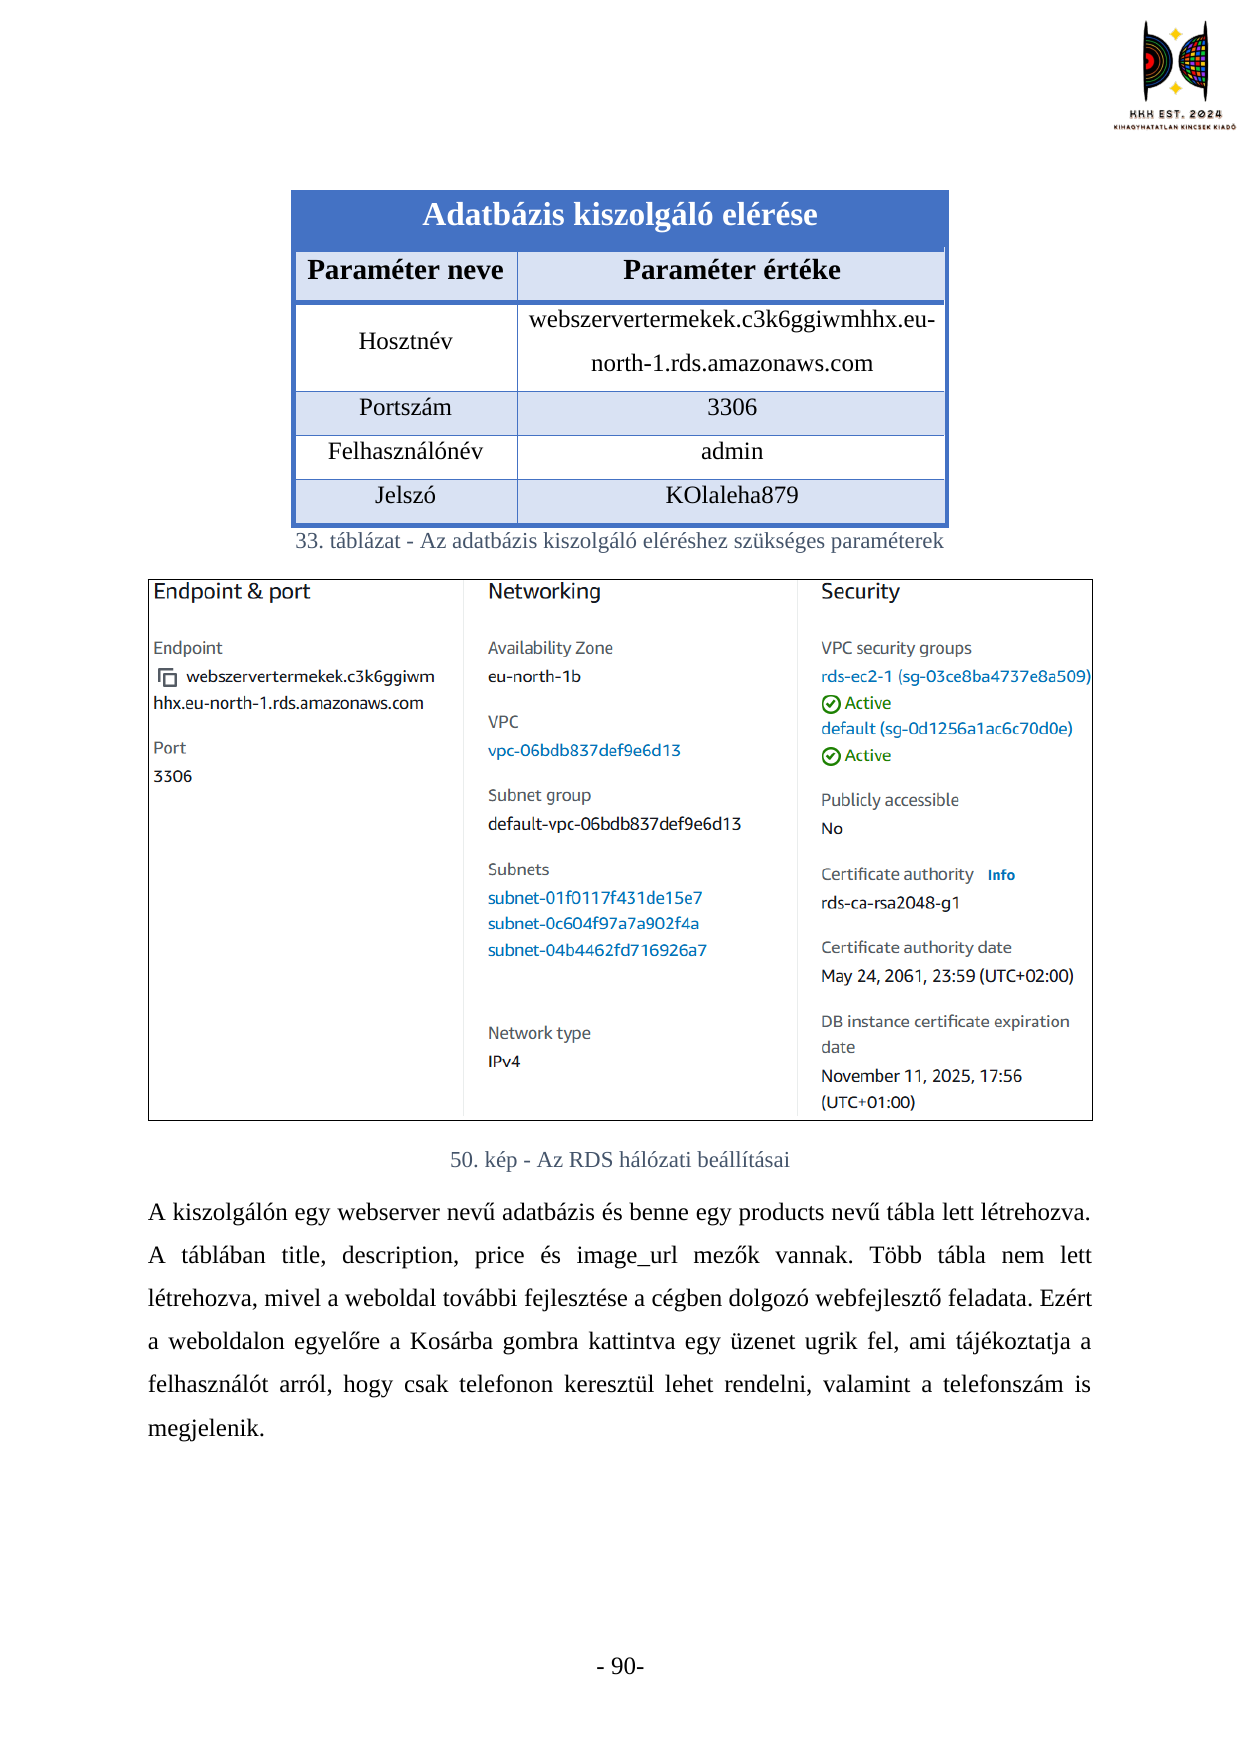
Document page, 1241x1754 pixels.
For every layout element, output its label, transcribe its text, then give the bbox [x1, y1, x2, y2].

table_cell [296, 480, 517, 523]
text 33. táblázat - Az adatbázis kiszolgáló eléréshez szükséges paraméterek [148, 527, 1093, 554]
text A kiszolgálón egy webserver nevű adatbázis és benne egy products nevű tábla lett létrehozva. A táblában title, description, price és image_url mezők vannak. Több tábla nem lett létrehozva, mivel a weboldal további fejlesztése a cégben dolgozó webfejlesztő feladata. Ezért a weboldalon egyelőre a Kosárba gombra kattintva egy üzenet ugrik fel, ami tájékoztatja a felhasználót arról, hogy csak telefonon keresztül lehet rendelni, valamint a telefonszám is megjelenik. [148, 1197, 1093, 1441]
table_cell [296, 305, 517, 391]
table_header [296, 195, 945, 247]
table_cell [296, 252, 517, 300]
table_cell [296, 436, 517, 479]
picture [149, 580, 1092, 1120]
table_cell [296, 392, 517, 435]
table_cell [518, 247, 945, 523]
picture [1105, 9, 1241, 135]
text 50. kép - Az RDS hálózati beállításai [148, 1146, 1093, 1172]
